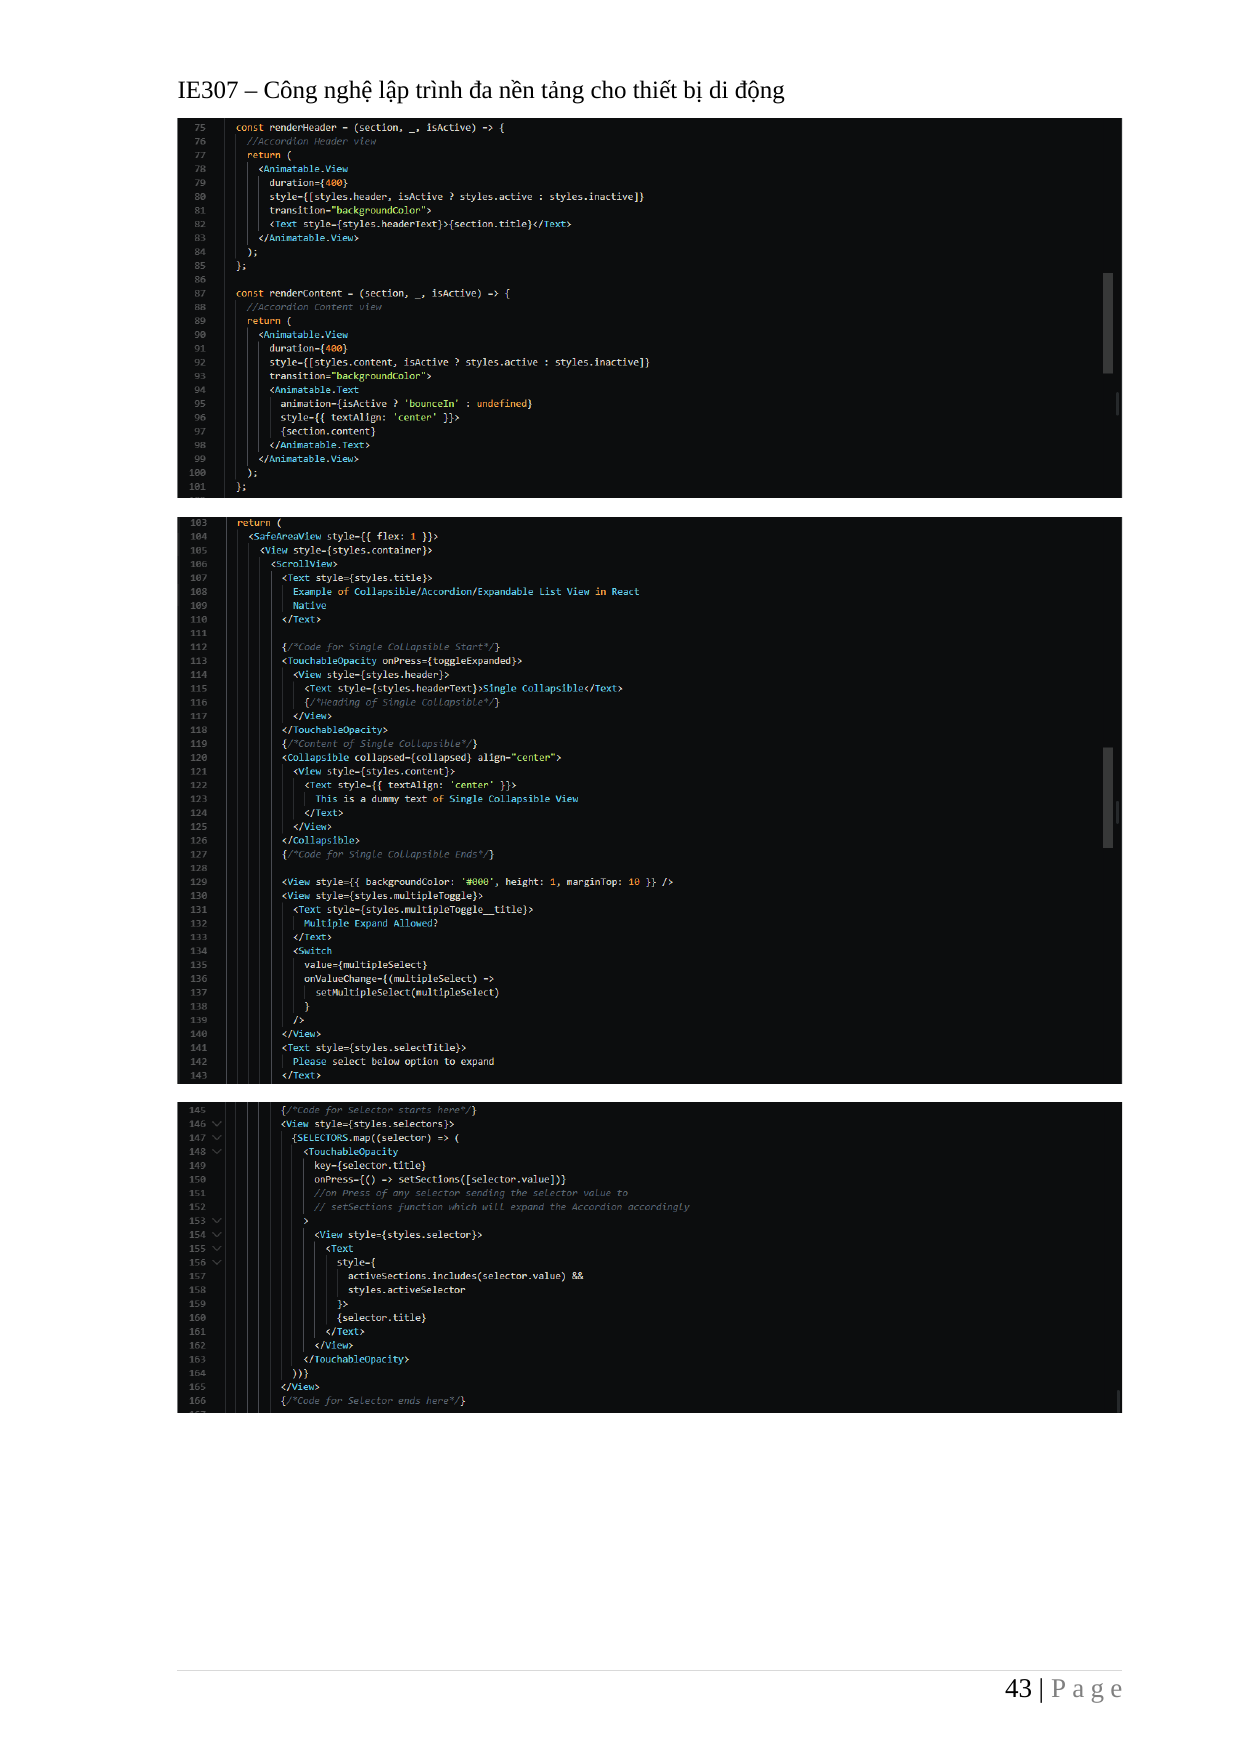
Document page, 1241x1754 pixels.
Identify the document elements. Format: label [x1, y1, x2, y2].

picture [177, 517, 1123, 1084]
picture [177, 1102, 1123, 1413]
picture [177, 118, 1123, 498]
